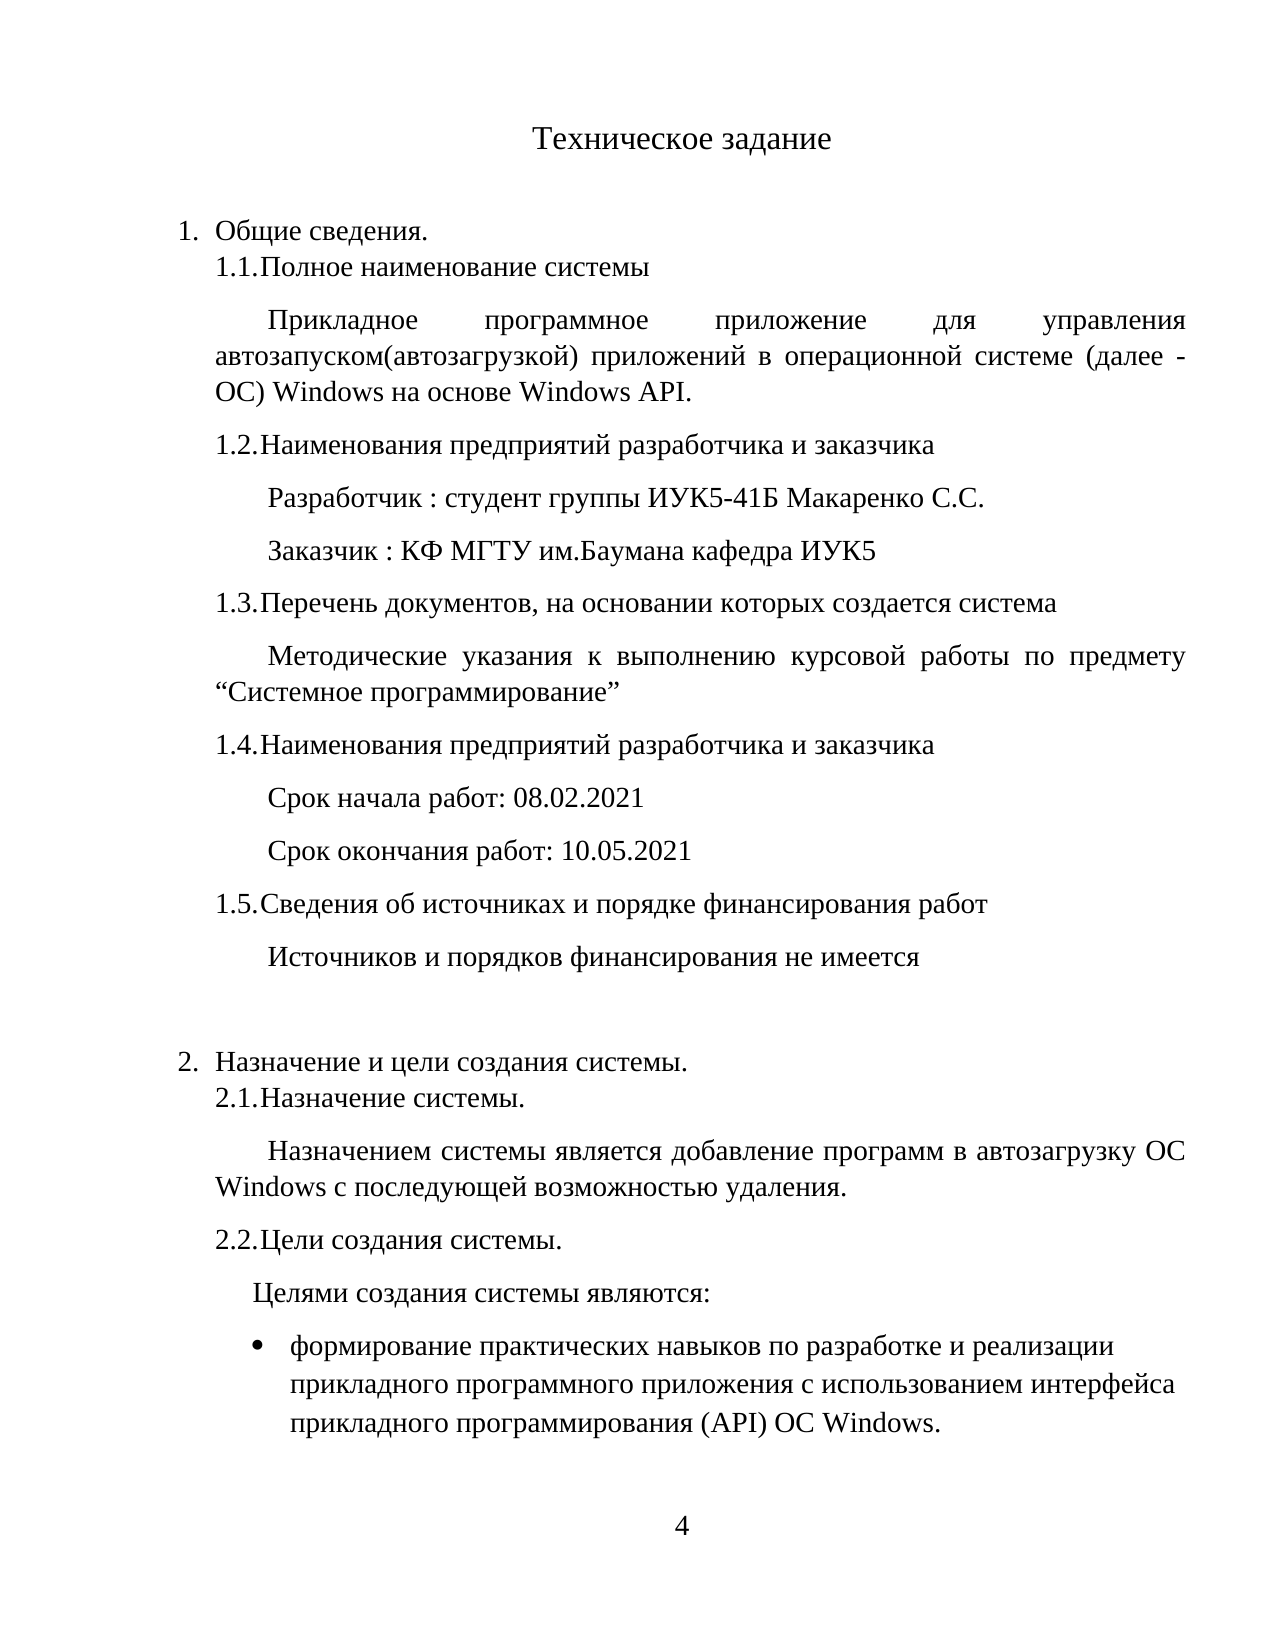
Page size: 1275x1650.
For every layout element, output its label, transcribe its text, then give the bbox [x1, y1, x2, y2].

text Срок окончания работ: 10.05.2021 [215, 833, 1186, 867]
list Перечень документов, на основании которых создается система [215, 586, 1186, 619]
text Разработчик : студент группы ИУК5-41Б Макаренко С.С. [215, 480, 1186, 513]
text Источников и порядков финансирования не имеется [215, 939, 1186, 972]
text Техническое задание [177, 118, 1186, 156]
list Полное наименование системы [215, 249, 1186, 283]
list формирование практических навыков по разработке и реализации прикладного программного приложения с использованием интерфейса прикладного программирования (API) ОС Windows. [252, 1328, 1186, 1438]
list Цели создания системы. [215, 1222, 1186, 1256]
text Назначением системы является добавление программ в автозагрузку OC Windows с последующей возможностью удаления. [215, 1133, 1186, 1203]
list Назначение системы. [215, 1080, 1186, 1114]
text Методические указания к выполнению курсовой работы по предмету “Системное программирование” [215, 638, 1186, 708]
list Наименования предприятий разработчика и заказчика [215, 727, 1186, 761]
text Заказчик : КФ МГТУ им.Баумана кафедра ИУК5 [215, 533, 1186, 566]
list Назначение и цели создания системы. [177, 1044, 1186, 1078]
list Наименования предприятий разработчика и заказчика [215, 427, 1186, 461]
text Целями создания системы являются: [177, 1275, 1186, 1308]
text Прикладное программное приложение для управления автозапуском(автозагрузкой) приложений в операционной системе (далее - ОС) Windows на основе Windows API. [215, 302, 1186, 408]
text Срок начала работ: 08.02.2021 [215, 780, 1186, 814]
list Общие сведения. [177, 213, 1186, 247]
list Сведения об источниках и порядке финансирования работ [215, 886, 1186, 919]
